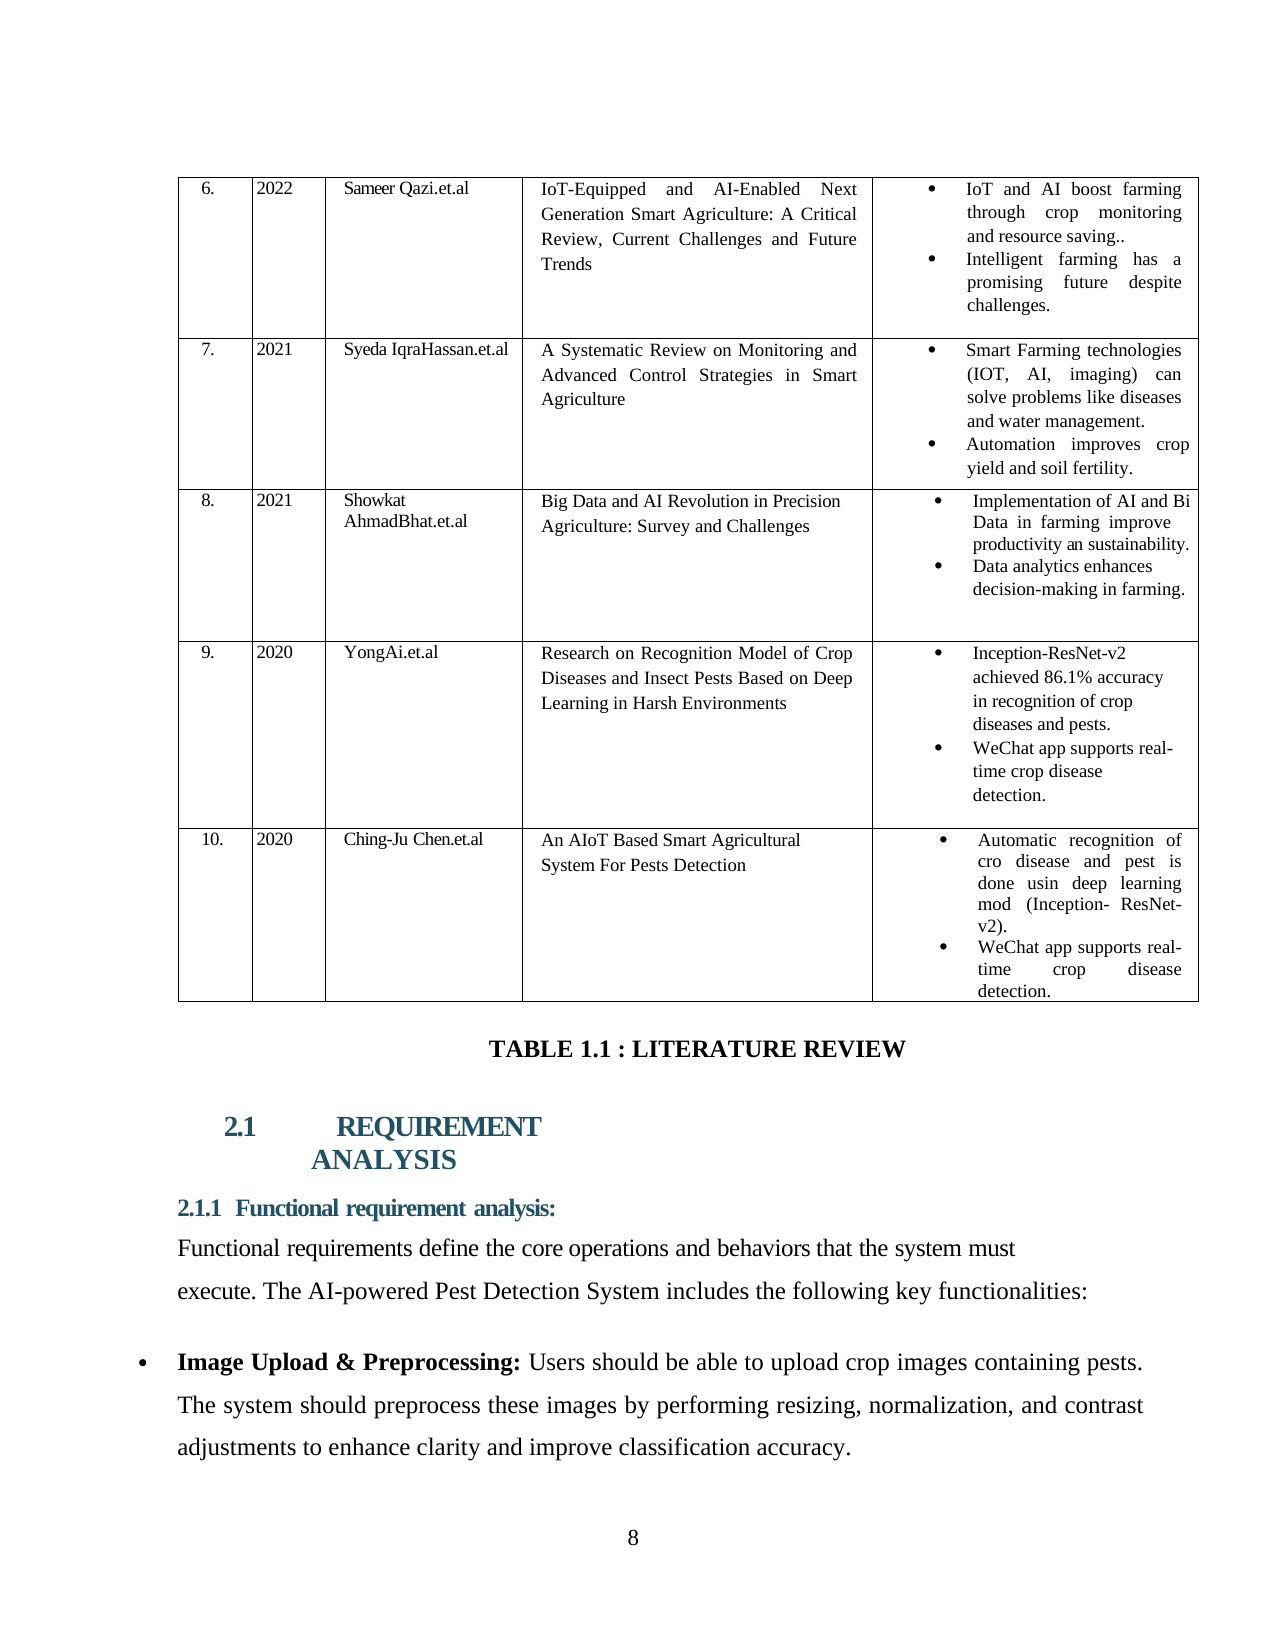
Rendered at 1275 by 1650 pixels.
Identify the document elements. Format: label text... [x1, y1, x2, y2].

table_cell 8. [179, 490, 252, 641]
table_cell A Systematic Review on Monitoring and Advanced Control Strategies in Smart Agriculture [523, 339, 872, 489]
table_cell Inception-ResNet-v2 achieved 86.1% accuracy in recognition of crop diseases and pests. WeChat app supports real-time crop disease detection. [873, 642, 1198, 828]
table_cell Research on Recognition Model of Crop Diseases and Insect Pests Based on Deep Learning in Harsh Environments [523, 642, 872, 828]
table_cell 7. [179, 339, 252, 489]
subtitle REQUIREMENT ANALYSIS [177, 1109, 591, 1176]
table_cell 9. [179, 642, 252, 828]
table_cell 2020 [253, 642, 325, 828]
table_header IoT-Equipped and AI-Enabled Next Generation Smart Agriculture: A Critical Review, Current Challenges and Future Trends [523, 178, 872, 338]
text Functional requirements define the core operations and behaviors that the system must execute. The AI-powered Pest Detection System includes the following key functionalities: [177, 1233, 1098, 1304]
table_cell Syeda IqraHassan.et.al [326, 339, 522, 489]
table_cell An AIoT Based Smart Agricultural System For Pests Detection [523, 829, 872, 1001]
table_header IoT and AI boost farming through crop monitoring and resource saving.. Intelligent farming has a promising future despite challenges. [873, 178, 1198, 338]
table_header 2022 [253, 178, 325, 338]
list Image Upload & Preprocessing: Users should be able to upload crop images containing pests. The system should preprocess these images by performing resizing, normalization, and contrast adjustments to enhance clarity and improve classification accuracy. [139, 1347, 1144, 1461]
table_cell Showkat AhmadBhat.et.al [326, 490, 522, 641]
table_header Sameer Qazi.et.al [326, 178, 522, 338]
table_cell Implementation of AI and Bi Data in farming improve productivity an sustainability. Data analytics enhances decision-making in farming. [873, 490, 1198, 641]
table_cell 2020 [253, 829, 325, 1001]
table_cell Ching-Ju Chen.et.al [326, 829, 522, 1001]
table_cell Automatic recognition of cro disease and pest is done usin deep learning mod (Inception- ResNet-v2). WeChat app supports real-time crop disease detection. [873, 829, 1198, 1001]
table_cell 10. [179, 829, 252, 1001]
table_cell YongAi.et.al [326, 642, 522, 828]
text TABLE 1.1 : LITERATURE REVIEW [389, 1034, 1201, 1063]
table_cell 2021 [253, 339, 325, 489]
list Functional requirement analysis: [177, 1193, 1201, 1222]
table_cell Smart Farming technologies (IOT, AI, imaging) can solve problems like diseases and water management. Automation improves crop yield and soil fertility. [873, 339, 1198, 489]
table_cell 2021 [253, 490, 325, 641]
table_cell Big Data and AI Revolution in Precision Agriculture: Survey and Challenges [523, 490, 872, 641]
table_header 6. [179, 178, 252, 338]
